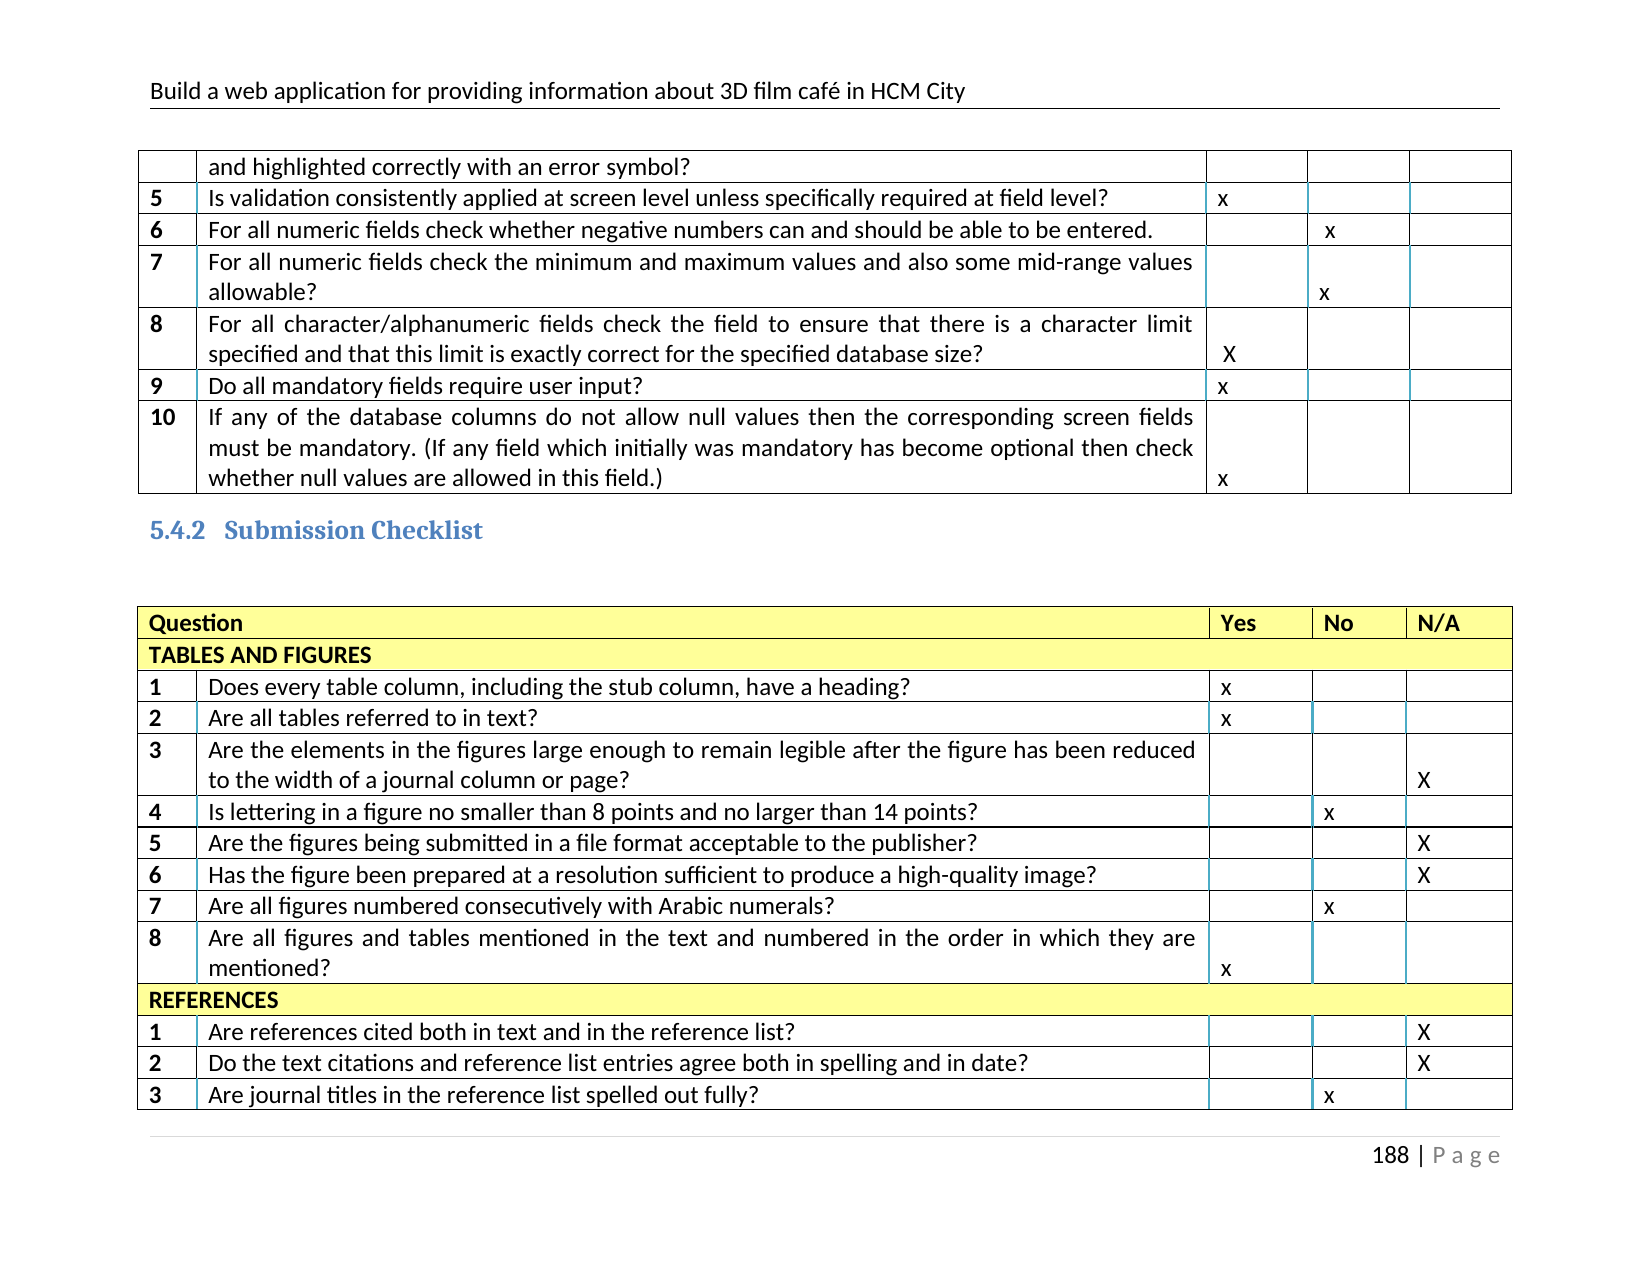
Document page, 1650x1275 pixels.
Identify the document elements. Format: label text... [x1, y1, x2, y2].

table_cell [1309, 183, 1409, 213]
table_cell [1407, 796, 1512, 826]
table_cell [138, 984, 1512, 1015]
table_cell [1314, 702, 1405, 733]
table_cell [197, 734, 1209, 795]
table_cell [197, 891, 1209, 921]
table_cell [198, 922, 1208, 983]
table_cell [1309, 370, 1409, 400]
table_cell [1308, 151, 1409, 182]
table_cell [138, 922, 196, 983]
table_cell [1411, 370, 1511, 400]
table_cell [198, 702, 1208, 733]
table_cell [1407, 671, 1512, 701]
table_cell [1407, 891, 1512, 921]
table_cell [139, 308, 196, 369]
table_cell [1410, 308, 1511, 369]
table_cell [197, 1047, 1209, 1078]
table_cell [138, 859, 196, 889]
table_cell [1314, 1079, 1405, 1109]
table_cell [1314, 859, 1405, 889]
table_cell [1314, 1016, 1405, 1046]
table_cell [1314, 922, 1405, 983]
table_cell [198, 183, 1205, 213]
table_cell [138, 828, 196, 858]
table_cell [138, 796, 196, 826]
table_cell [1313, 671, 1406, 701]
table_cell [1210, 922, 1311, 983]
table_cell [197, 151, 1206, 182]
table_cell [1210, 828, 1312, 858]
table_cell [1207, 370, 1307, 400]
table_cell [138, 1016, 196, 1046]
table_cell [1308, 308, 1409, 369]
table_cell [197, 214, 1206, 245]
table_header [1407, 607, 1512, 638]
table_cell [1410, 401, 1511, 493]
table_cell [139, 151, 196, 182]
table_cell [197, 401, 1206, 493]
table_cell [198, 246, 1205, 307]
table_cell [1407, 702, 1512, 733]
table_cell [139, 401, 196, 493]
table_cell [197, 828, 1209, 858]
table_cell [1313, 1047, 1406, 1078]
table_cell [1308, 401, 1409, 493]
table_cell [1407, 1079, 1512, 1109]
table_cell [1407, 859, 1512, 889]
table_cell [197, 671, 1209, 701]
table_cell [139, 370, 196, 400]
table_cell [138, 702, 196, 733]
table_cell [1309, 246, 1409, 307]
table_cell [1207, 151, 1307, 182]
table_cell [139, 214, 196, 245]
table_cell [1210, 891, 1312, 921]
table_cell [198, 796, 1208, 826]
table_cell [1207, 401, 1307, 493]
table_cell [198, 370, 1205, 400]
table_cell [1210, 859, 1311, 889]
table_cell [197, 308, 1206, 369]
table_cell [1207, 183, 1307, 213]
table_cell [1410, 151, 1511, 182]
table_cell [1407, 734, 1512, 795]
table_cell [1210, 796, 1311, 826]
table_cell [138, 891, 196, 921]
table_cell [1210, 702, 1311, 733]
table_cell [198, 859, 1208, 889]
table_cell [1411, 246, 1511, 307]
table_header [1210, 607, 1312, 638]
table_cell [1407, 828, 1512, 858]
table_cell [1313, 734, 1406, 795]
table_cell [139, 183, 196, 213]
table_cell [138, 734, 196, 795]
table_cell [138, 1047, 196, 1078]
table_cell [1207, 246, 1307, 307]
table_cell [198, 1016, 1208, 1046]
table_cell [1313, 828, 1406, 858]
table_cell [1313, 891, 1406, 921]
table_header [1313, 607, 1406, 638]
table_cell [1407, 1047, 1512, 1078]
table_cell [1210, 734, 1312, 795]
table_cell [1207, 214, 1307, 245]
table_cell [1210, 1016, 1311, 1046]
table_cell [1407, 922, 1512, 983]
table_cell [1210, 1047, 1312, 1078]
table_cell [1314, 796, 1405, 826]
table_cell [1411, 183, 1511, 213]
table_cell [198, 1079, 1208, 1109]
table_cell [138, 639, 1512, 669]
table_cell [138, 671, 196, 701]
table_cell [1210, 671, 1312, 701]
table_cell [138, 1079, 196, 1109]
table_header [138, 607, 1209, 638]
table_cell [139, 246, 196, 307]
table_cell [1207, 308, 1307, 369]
subtitle Submission Checklist [150, 515, 1500, 546]
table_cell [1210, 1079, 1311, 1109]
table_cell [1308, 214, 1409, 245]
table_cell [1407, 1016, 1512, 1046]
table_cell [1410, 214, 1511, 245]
